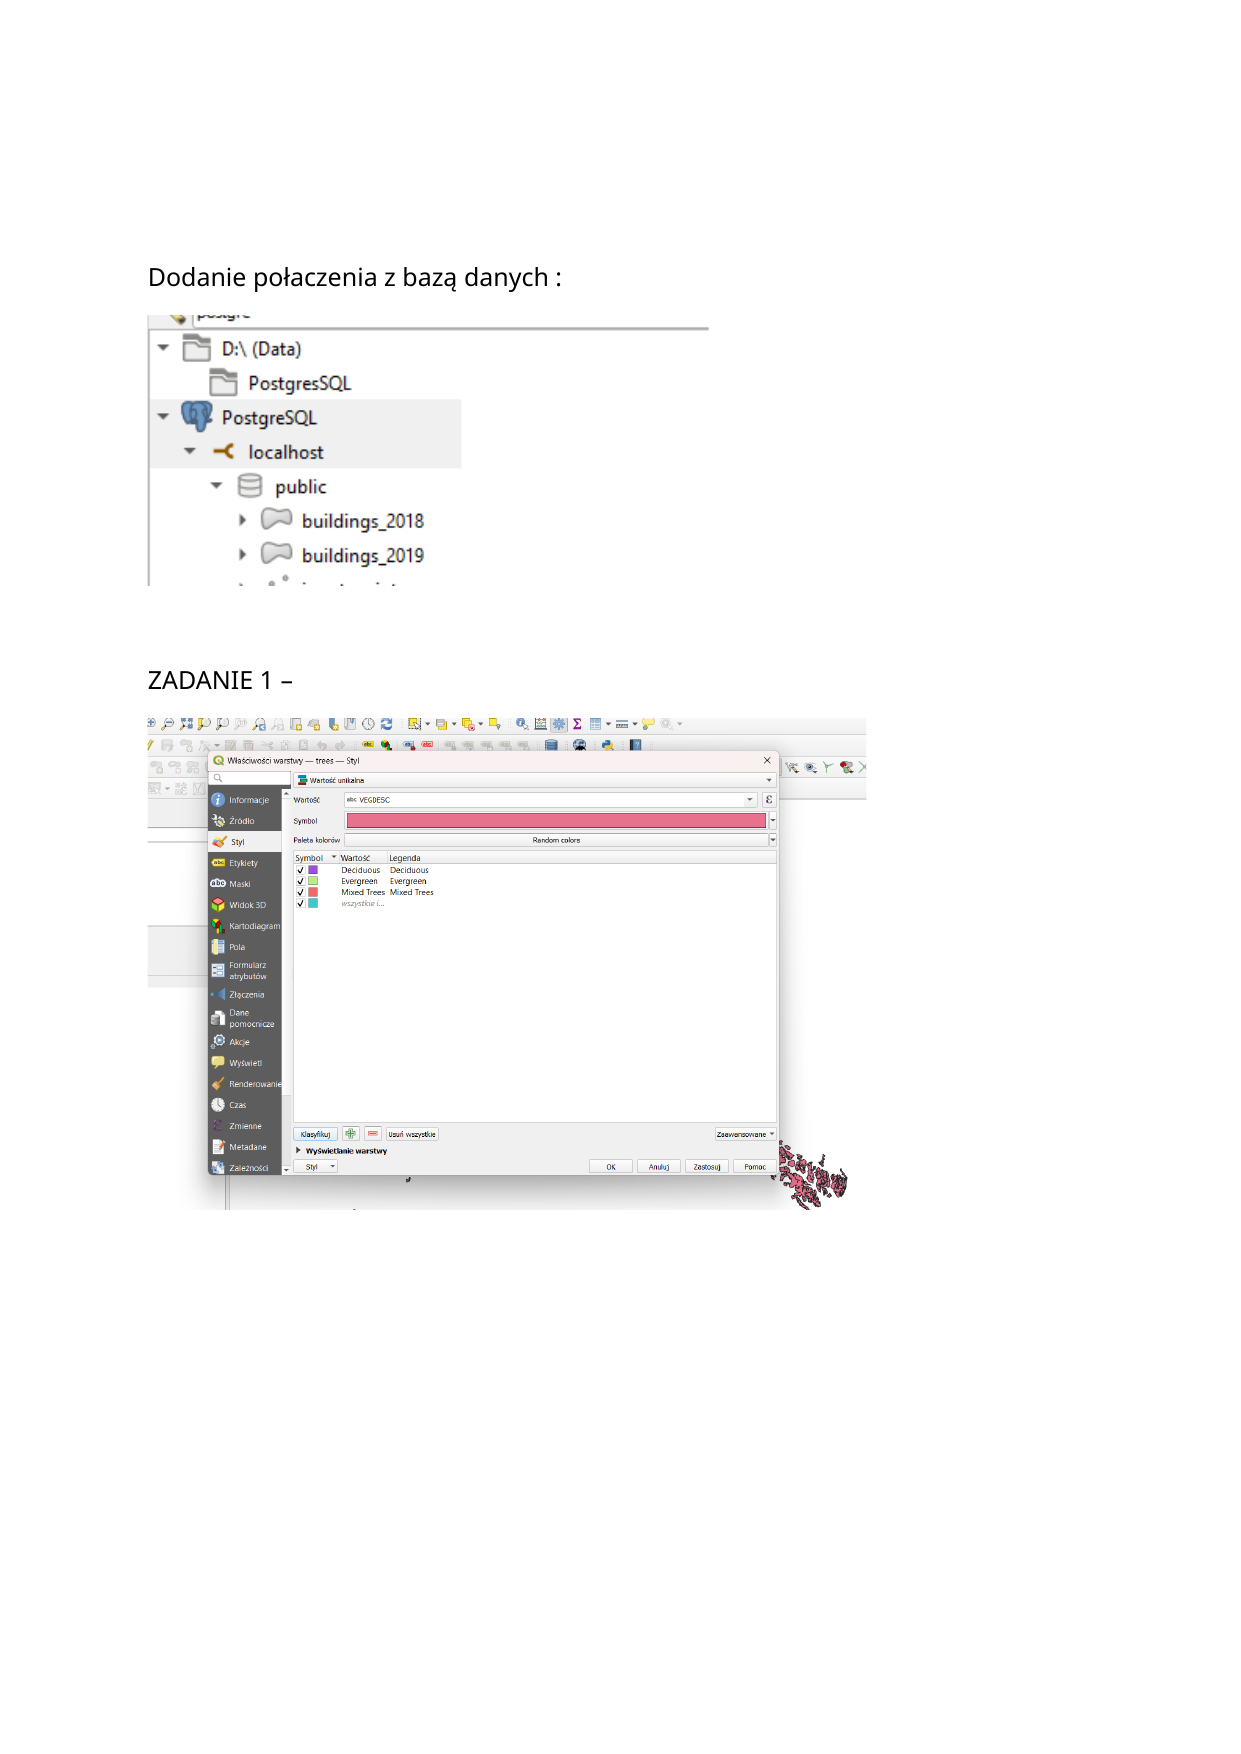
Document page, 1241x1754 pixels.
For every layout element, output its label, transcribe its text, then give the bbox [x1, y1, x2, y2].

picture [147, 315, 709, 586]
text Dodanie połaczenia z bazą danych : [148, 259, 1093, 293]
picture [147, 718, 867, 1210]
text ZADANIE 1 – [148, 663, 1093, 697]
